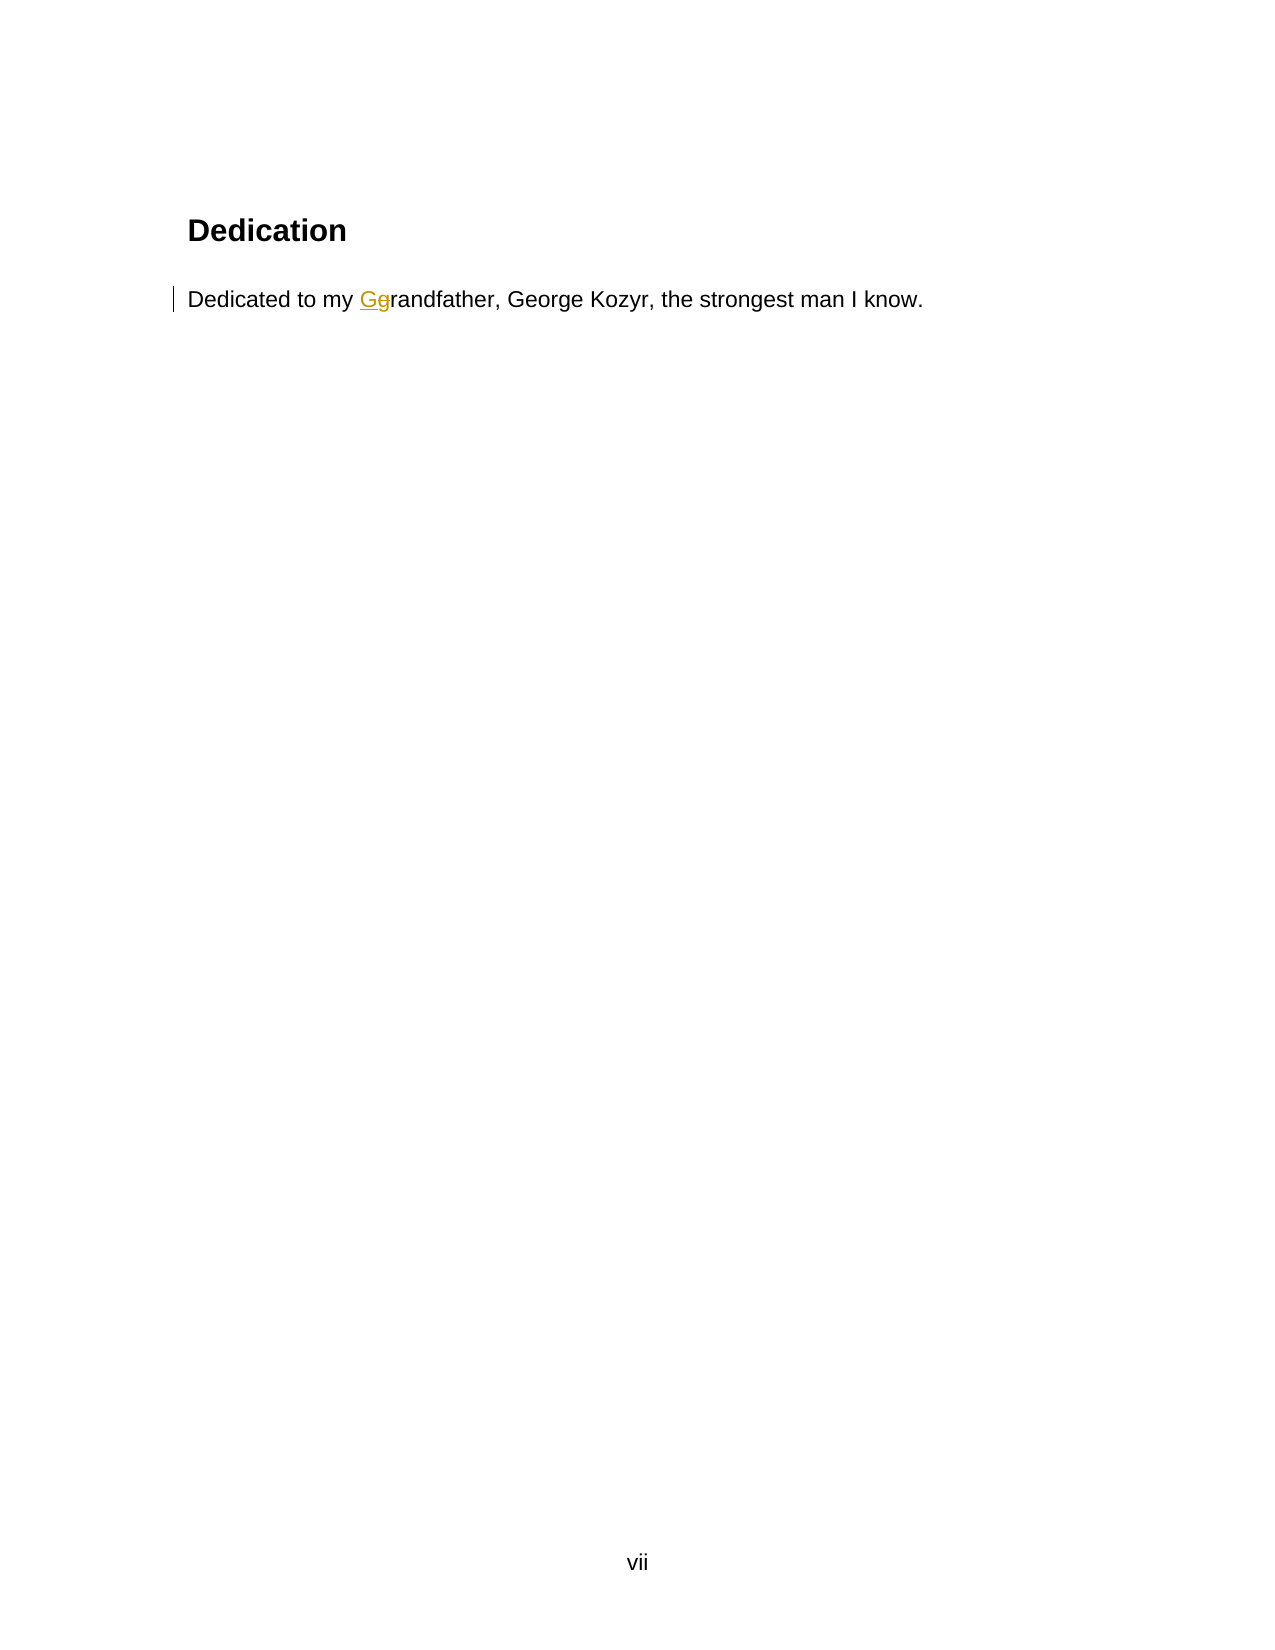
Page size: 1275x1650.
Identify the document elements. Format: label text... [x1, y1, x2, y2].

subtitle Dedication [187, 212, 1087, 248]
text Dedicated to my randfather, George Kozyr, the strongest man I know. [187, 286, 1087, 312]
